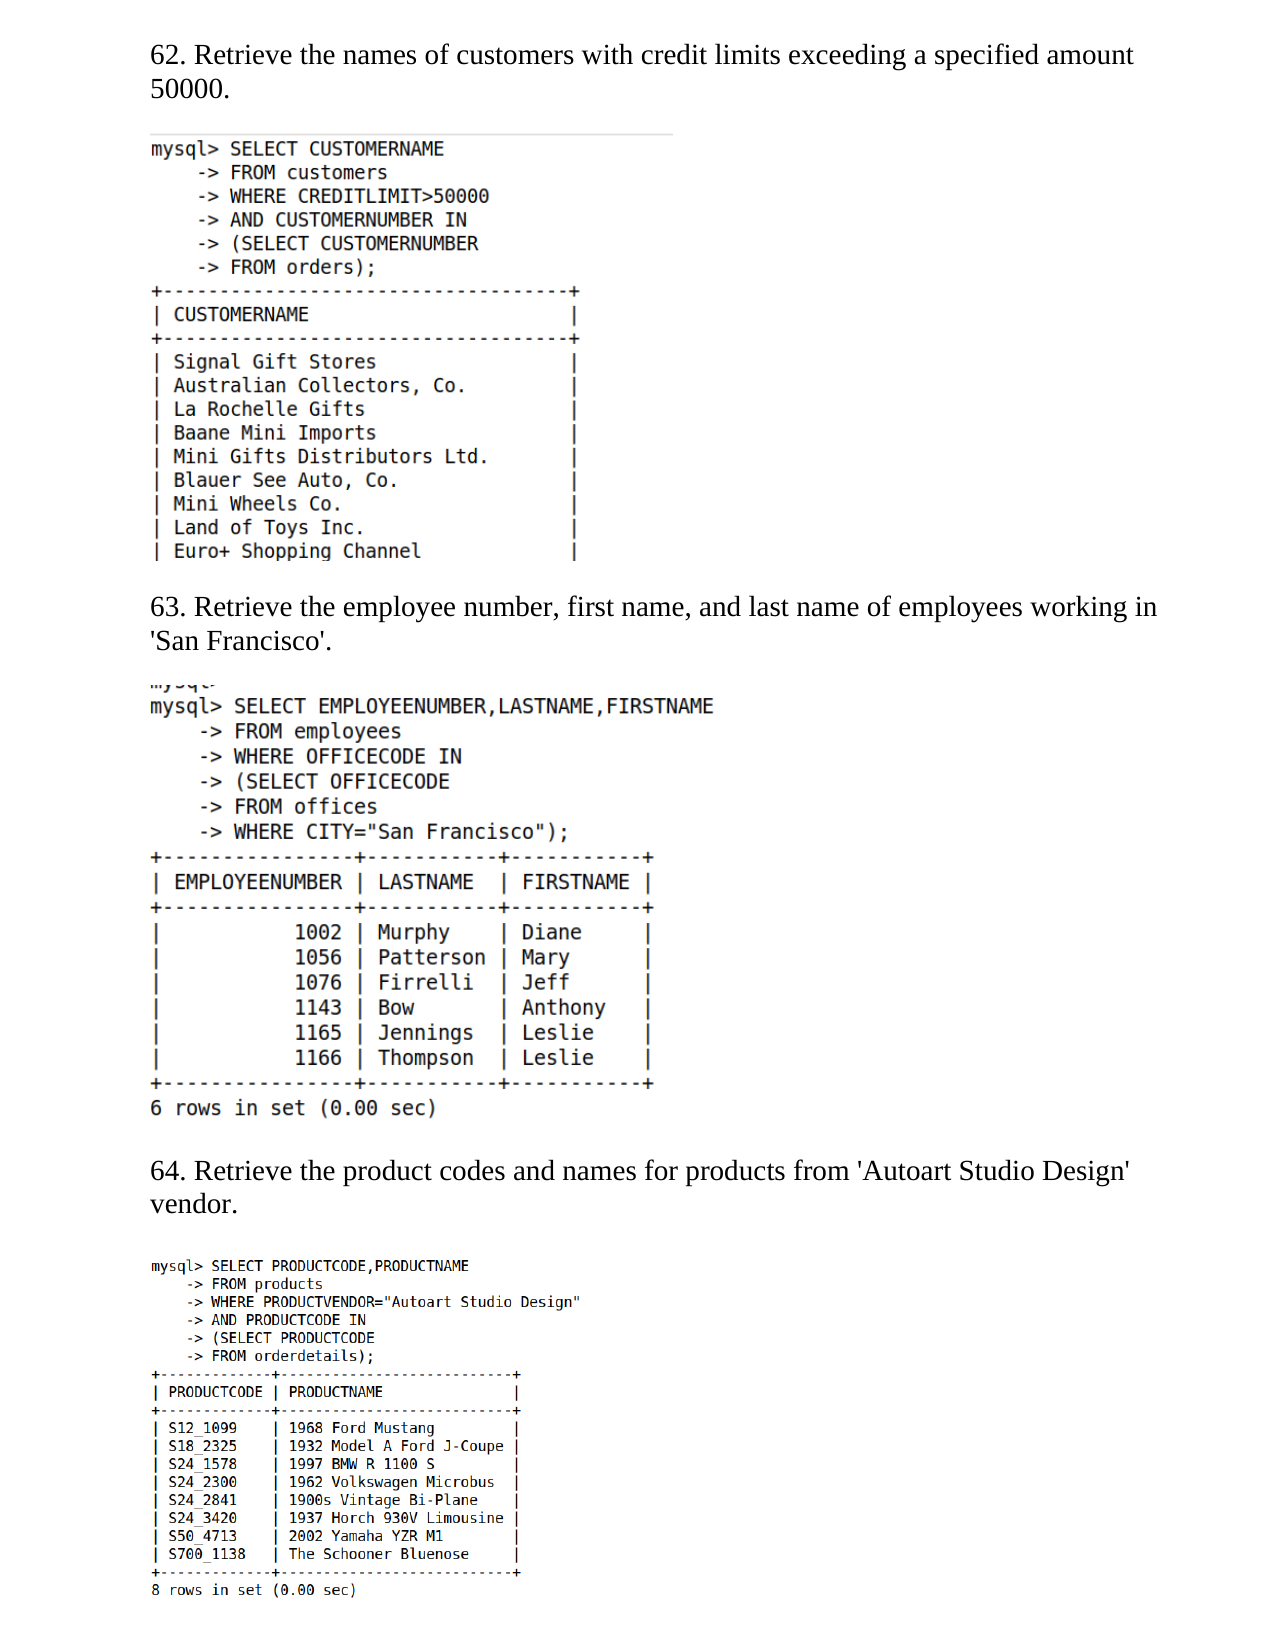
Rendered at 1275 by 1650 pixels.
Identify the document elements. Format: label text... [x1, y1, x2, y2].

picture [150, 685, 764, 1124]
text 62. Retrieve the names of customers with credit limits exceeding a specified amount 50000. [150, 37, 1162, 104]
picture [150, 1249, 671, 1602]
text 63. Retrieve the employee number, first name, and last name of employees working in 'San Francisco'. [150, 589, 1162, 657]
picture [150, 133, 673, 561]
text 64. Retrieve the product codes and names for products from 'Autoart Studio Design' vendor. [150, 1153, 1162, 1220]
